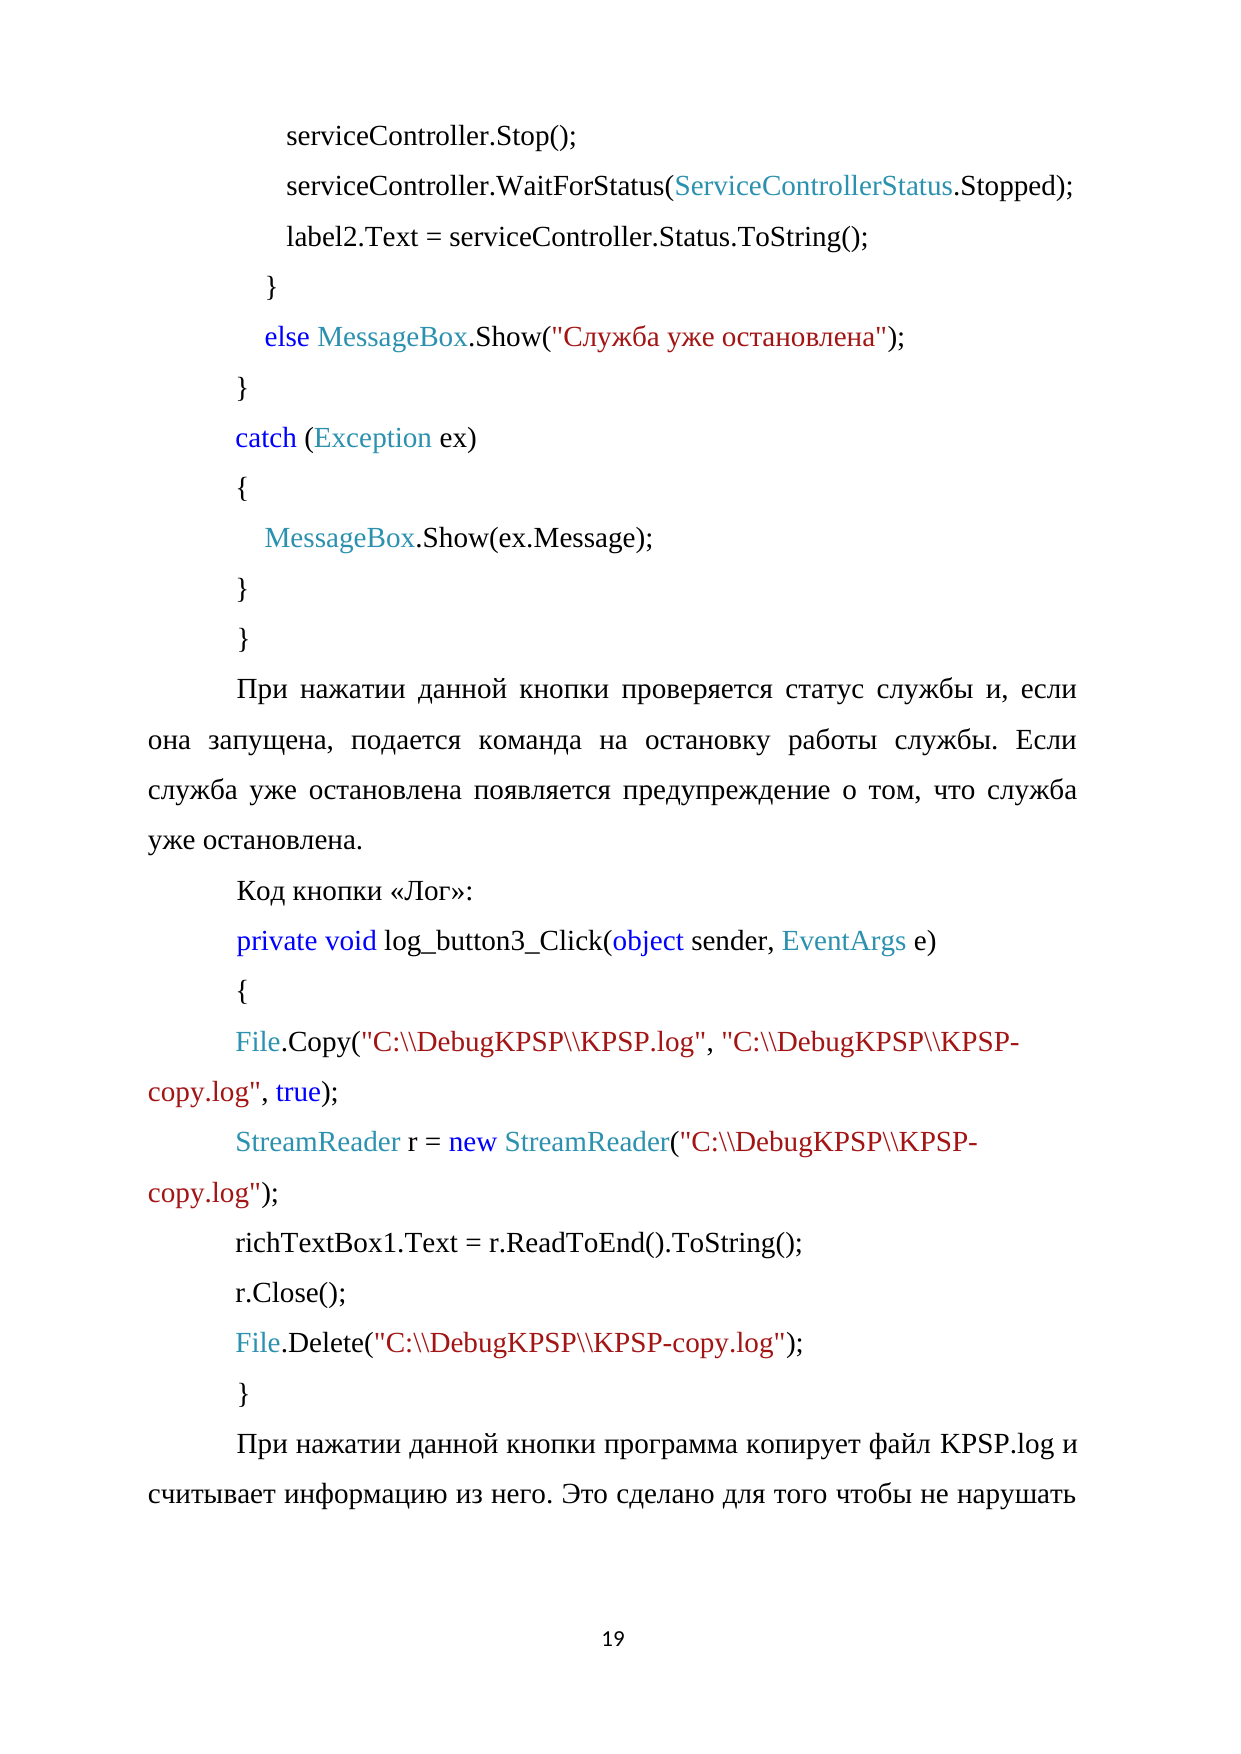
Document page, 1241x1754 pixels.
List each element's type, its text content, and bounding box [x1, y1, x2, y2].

text else MessageBox.Show("Служба уже остановлена"); [148, 319, 1078, 353]
text richTextBox1.Text = r.ReadToEnd().ToString(); [148, 1225, 1078, 1258]
text } [148, 1376, 1078, 1409]
text label2.Text = serviceController.Status.ToString(); [148, 219, 1078, 252]
text catch (Exception ex) [148, 420, 1078, 453]
text MessageBox.Show(ex.Message); [148, 521, 1078, 554]
text Код кнопки «Лог»: [148, 873, 1078, 906]
text serviceController.Stop(); [148, 118, 1078, 152]
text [148, 1426, 1078, 1510]
text private void log_button3_Click(object sender, EventArgs e) [148, 923, 1078, 957]
text При нажатии данной кнопки проверяется статус службы и, если она запущена, подается команда на остановку работы службы. Если служба уже остановлена появляется предупреждение о том, что служба уже остановлена. [148, 672, 1078, 856]
text File.Delete("C:\\DebugKPSP\\KPSP-copy.log"); [148, 1326, 1078, 1359]
text r.Close(); [148, 1275, 1078, 1309]
text } [148, 370, 1078, 403]
text File.Copy("C:\\DebugKPSP\\KPSP.log", "C:\\DebugKPSP\\KPSP-copy.log", true); [148, 1024, 1078, 1108]
text } [148, 621, 1078, 655]
text } [148, 571, 1078, 604]
text serviceController.WaitForStatus(ServiceControllerStatus.Stopped); [148, 168, 1078, 202]
text { [148, 470, 1078, 504]
text } [148, 269, 1078, 303]
text { [148, 973, 1078, 1007]
text StreamReader r = new StreamReader("C:\\DebugKPSP\\KPSP-copy.log"); [148, 1124, 1078, 1208]
